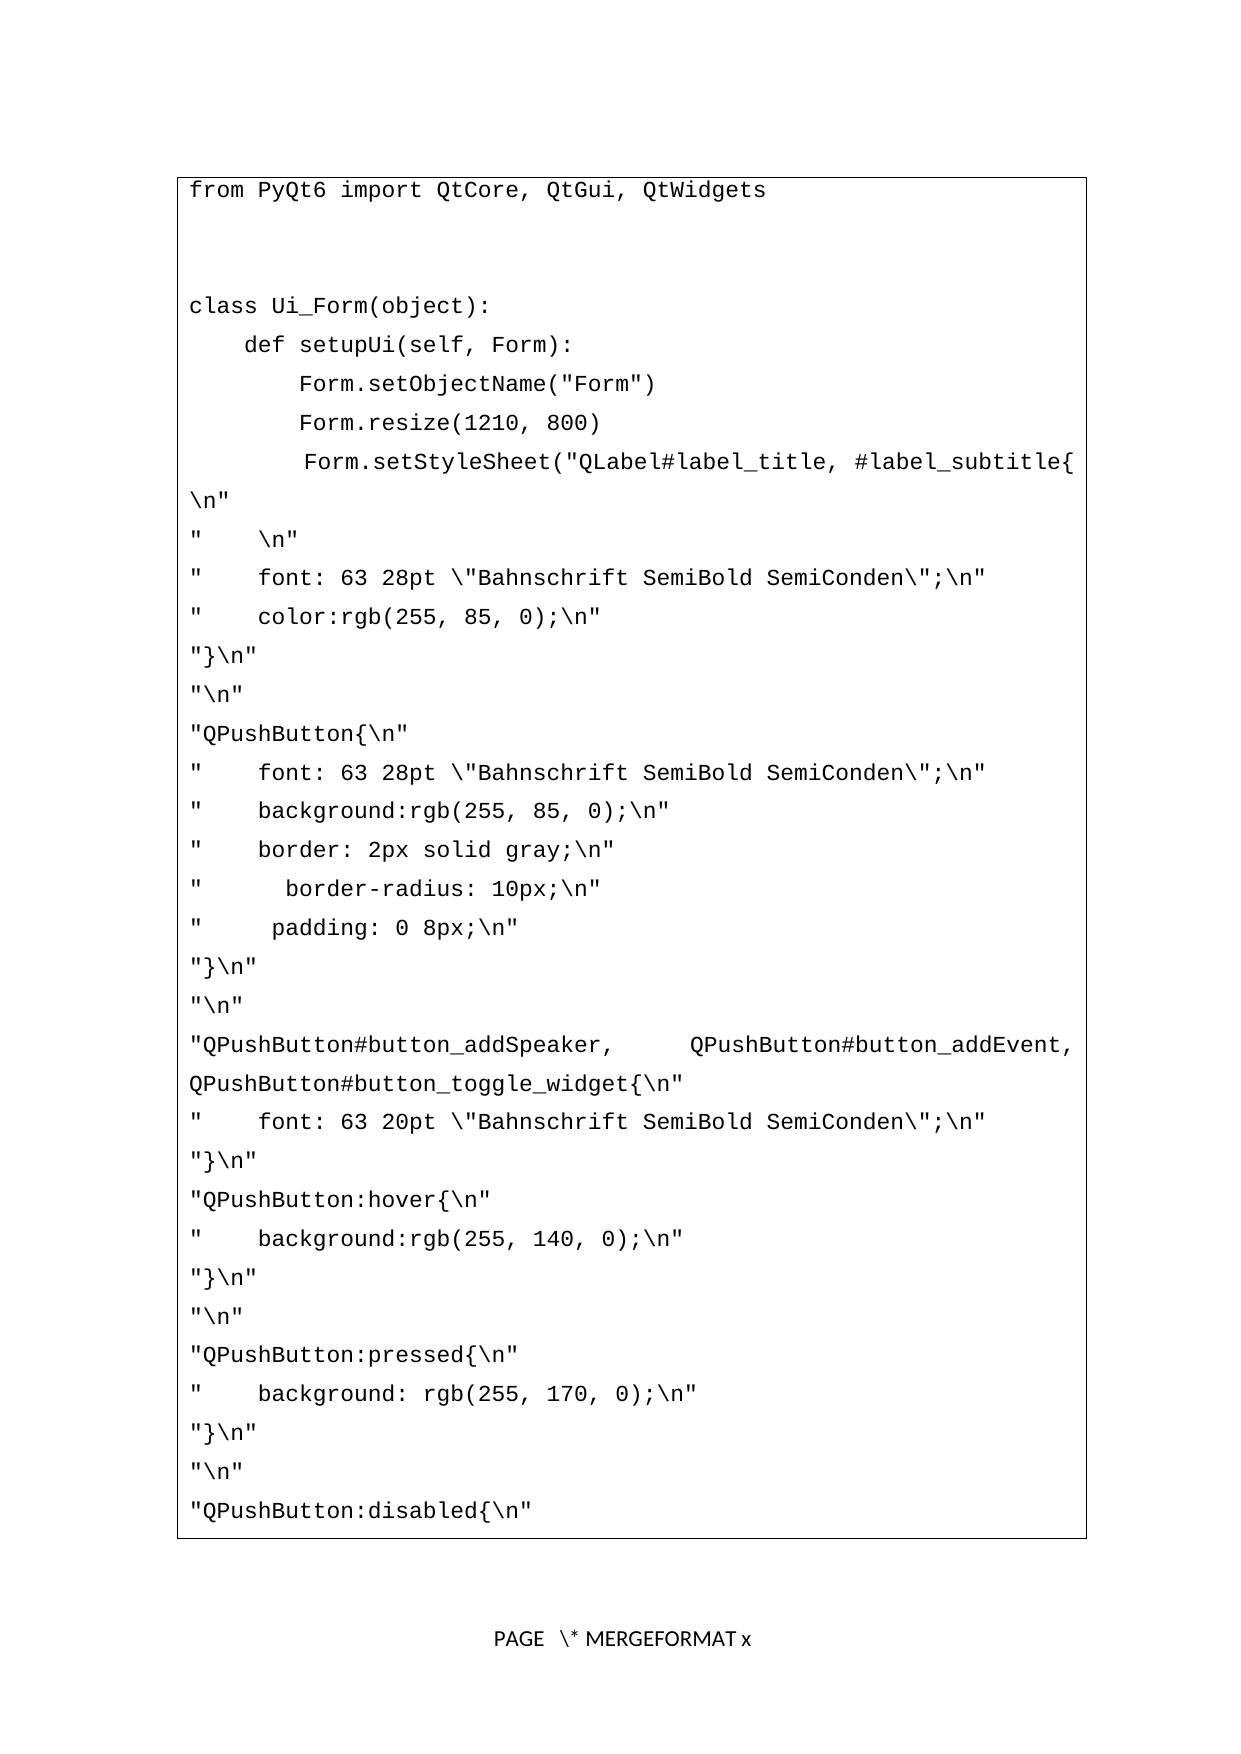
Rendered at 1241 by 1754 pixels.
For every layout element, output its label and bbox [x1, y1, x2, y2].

table_header [178, 178, 1086, 1538]
